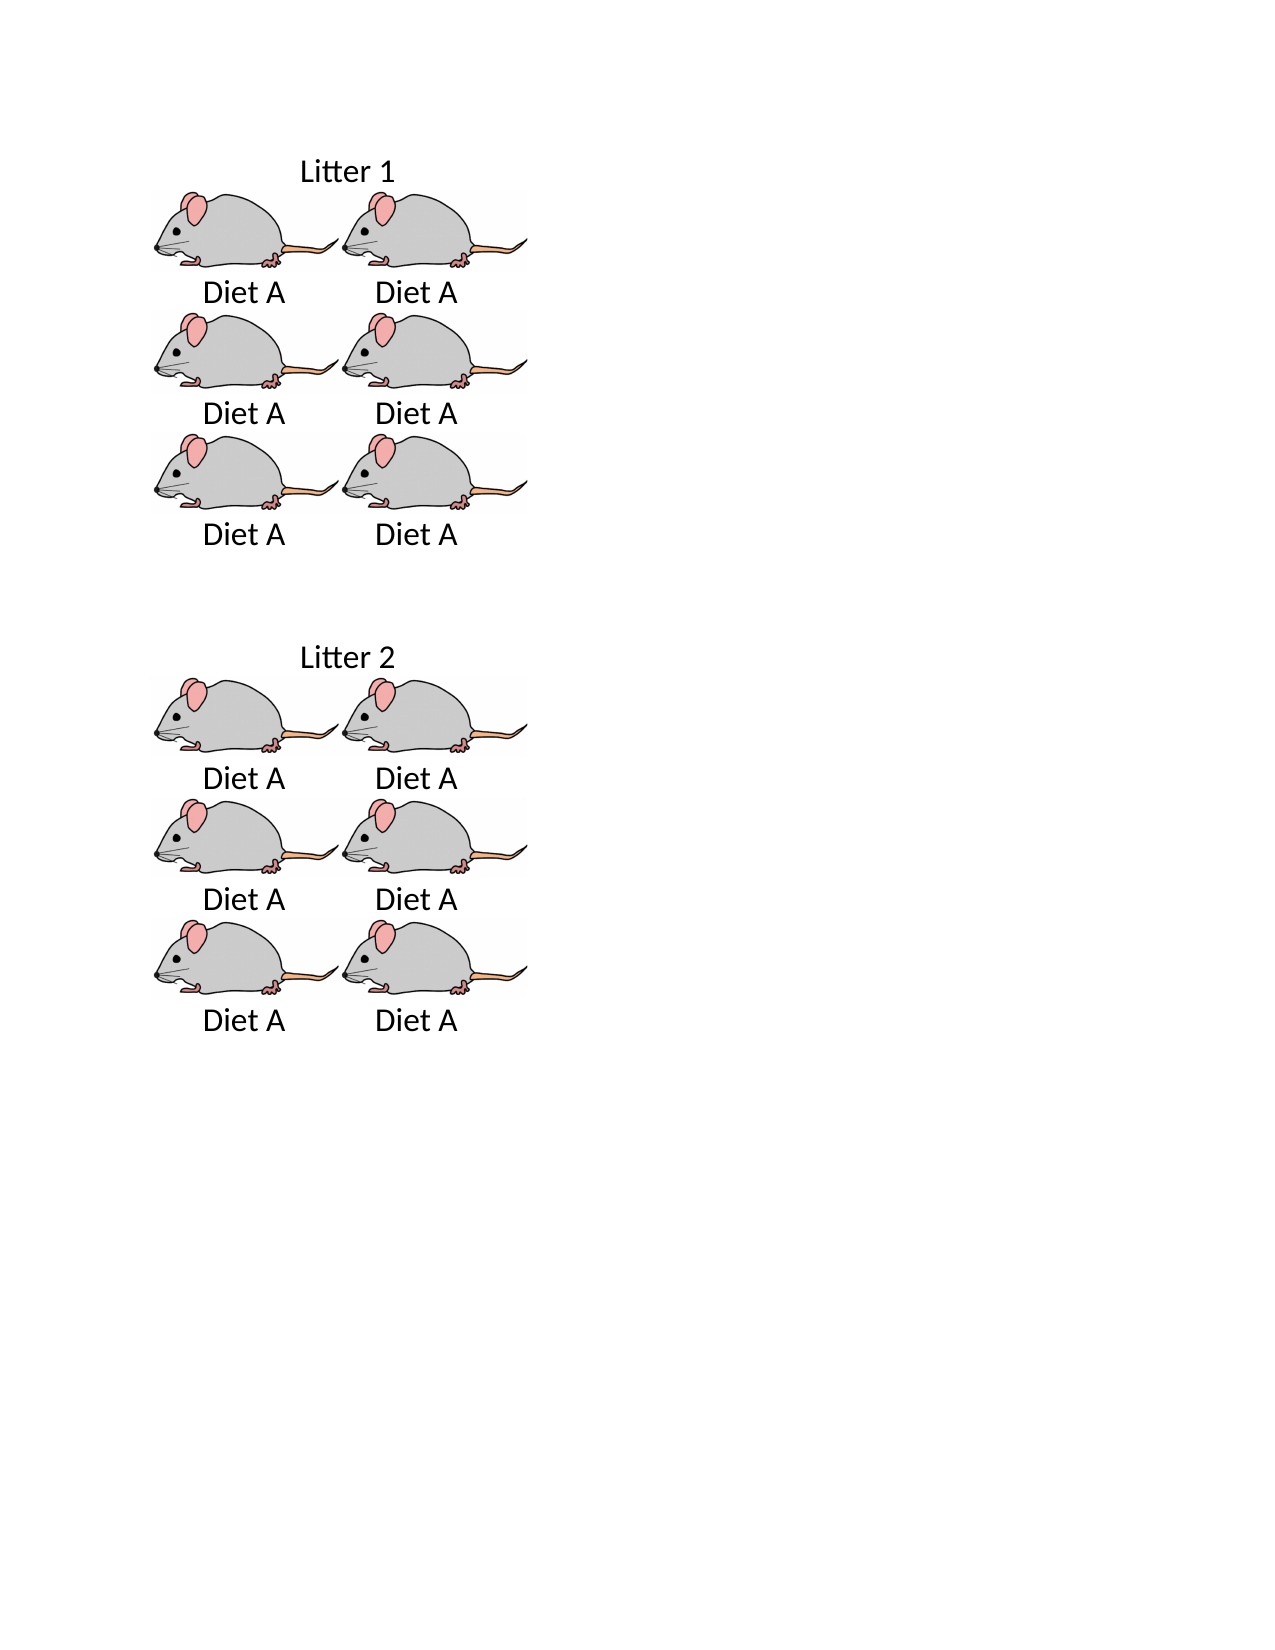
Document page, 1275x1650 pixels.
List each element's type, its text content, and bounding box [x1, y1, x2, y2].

text Diet A Diet A [150, 271, 1125, 312]
picture [150, 311, 528, 393]
text Litter 1 [225, 150, 1125, 191]
text Diet A Diet A [150, 999, 1125, 1040]
text Diet A Diet A [150, 513, 1125, 554]
picture [150, 797, 528, 878]
text Diet A Diet A [150, 878, 1125, 919]
text Diet A Diet A [150, 392, 1125, 433]
picture [150, 433, 528, 514]
text Diet A Diet A [150, 757, 1125, 797]
picture [150, 676, 528, 757]
picture [150, 190, 528, 272]
picture [150, 918, 528, 999]
text Litter 2 [225, 636, 1125, 676]
